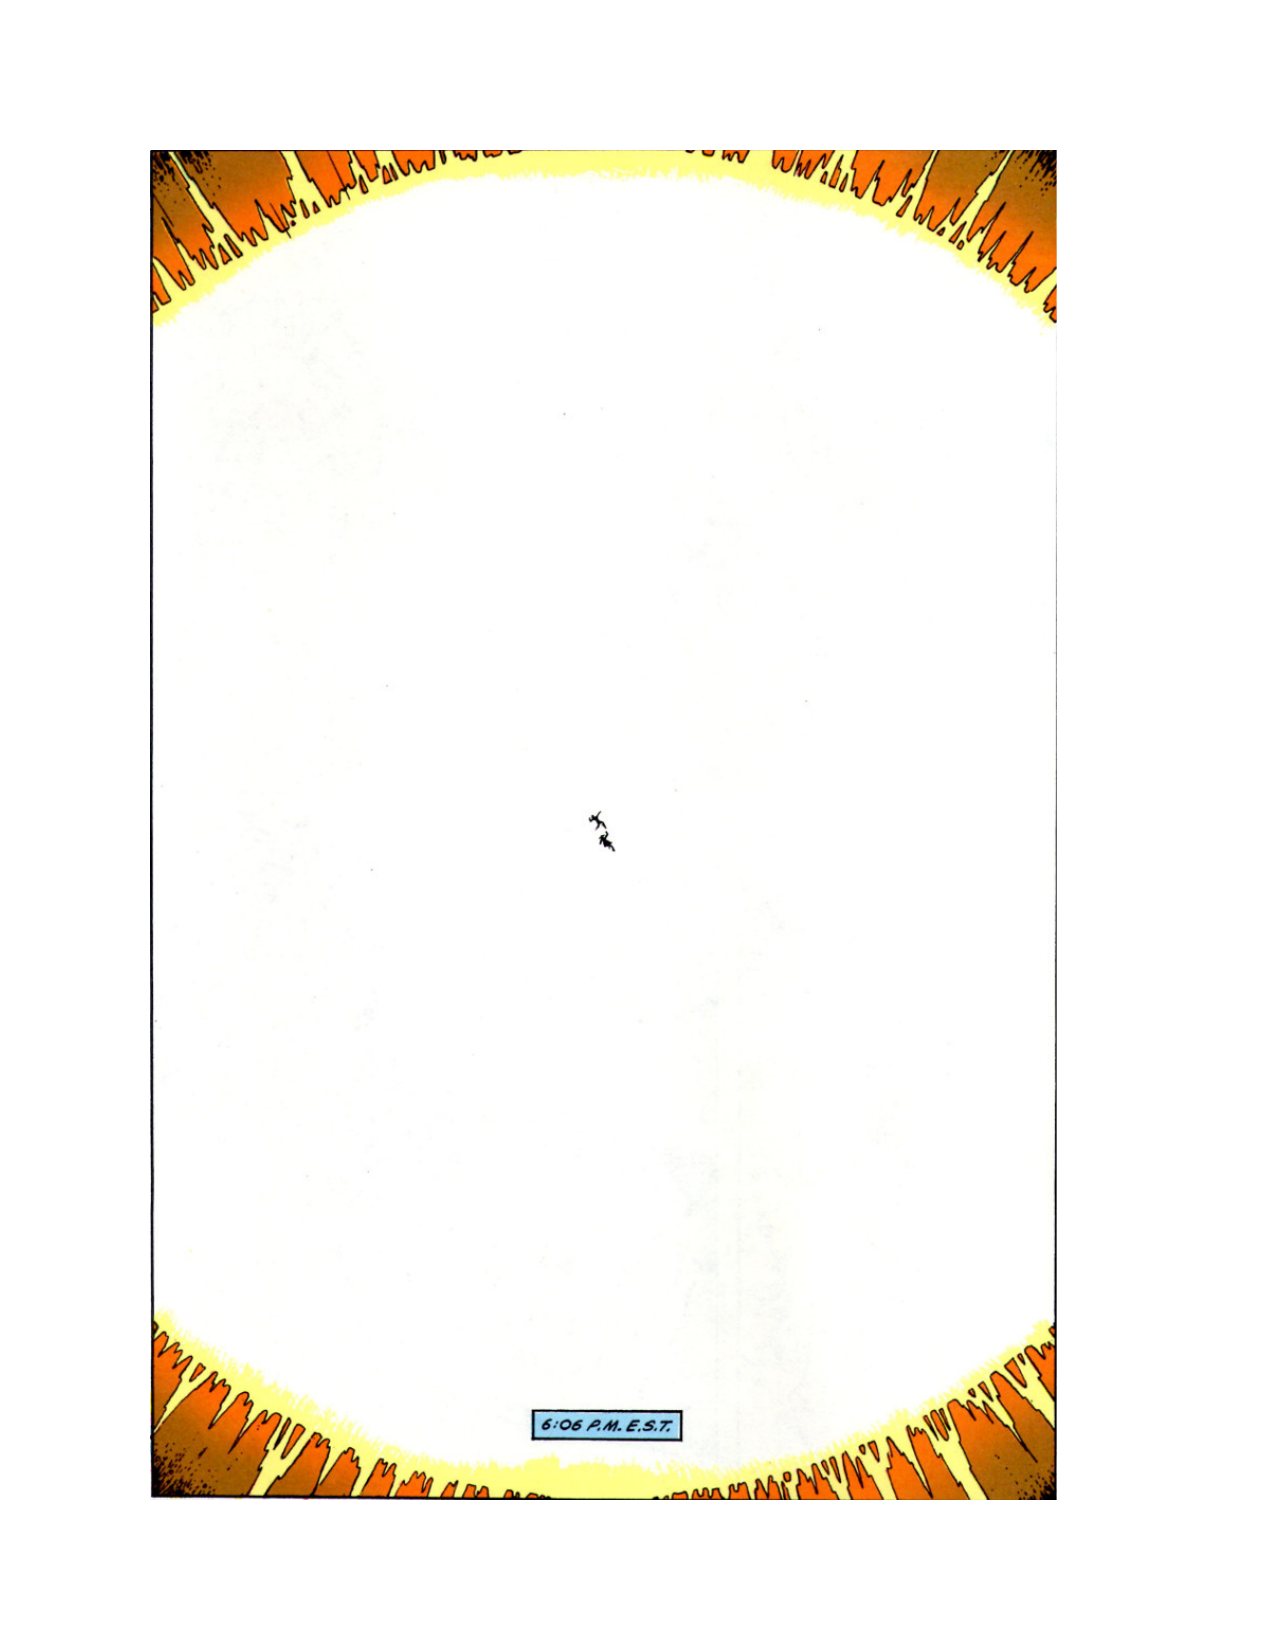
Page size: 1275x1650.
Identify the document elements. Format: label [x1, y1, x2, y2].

picture [150, 150, 1057, 1500]
